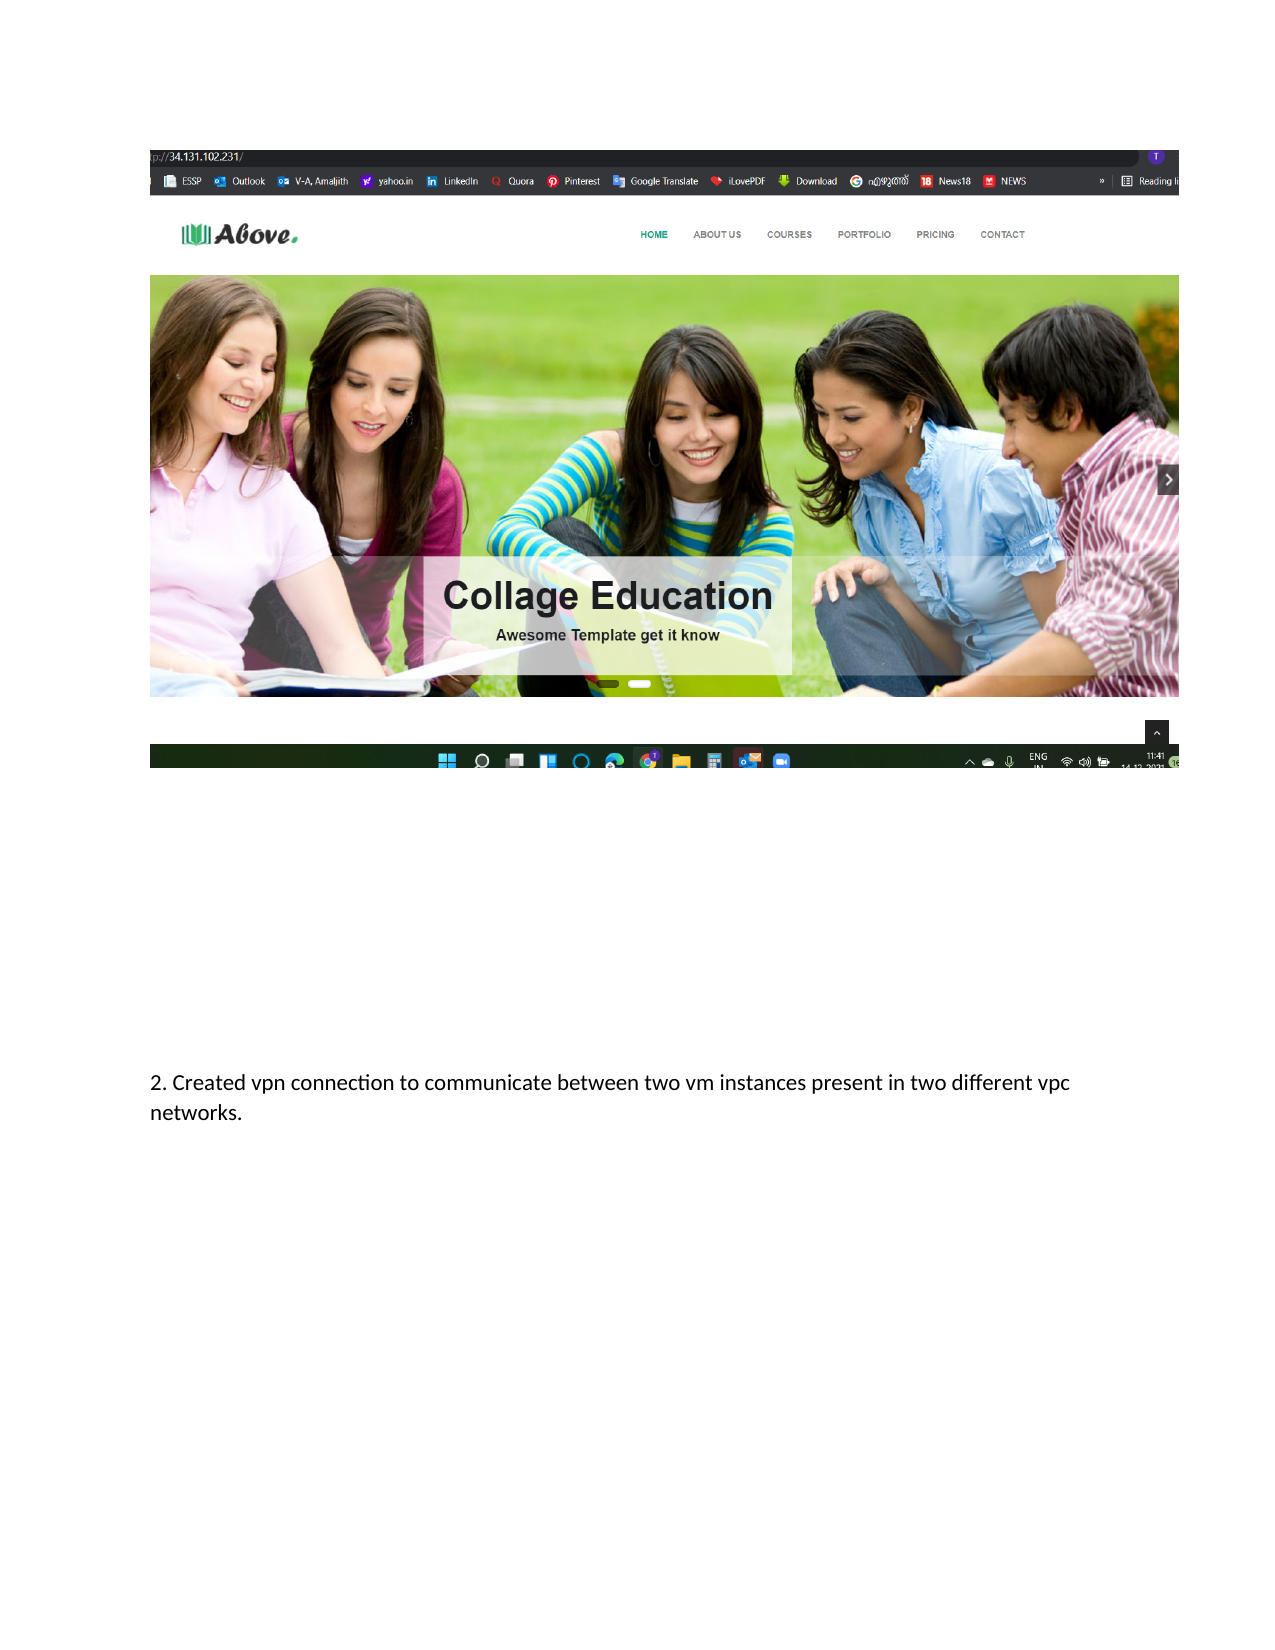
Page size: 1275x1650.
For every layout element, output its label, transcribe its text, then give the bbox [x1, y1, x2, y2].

picture [150, 150, 1179, 768]
picture [576, 757, 586, 768]
text 2. Created vpn connection to communicate between two vm instances present in two different vpc networks. [150, 1068, 1125, 1126]
